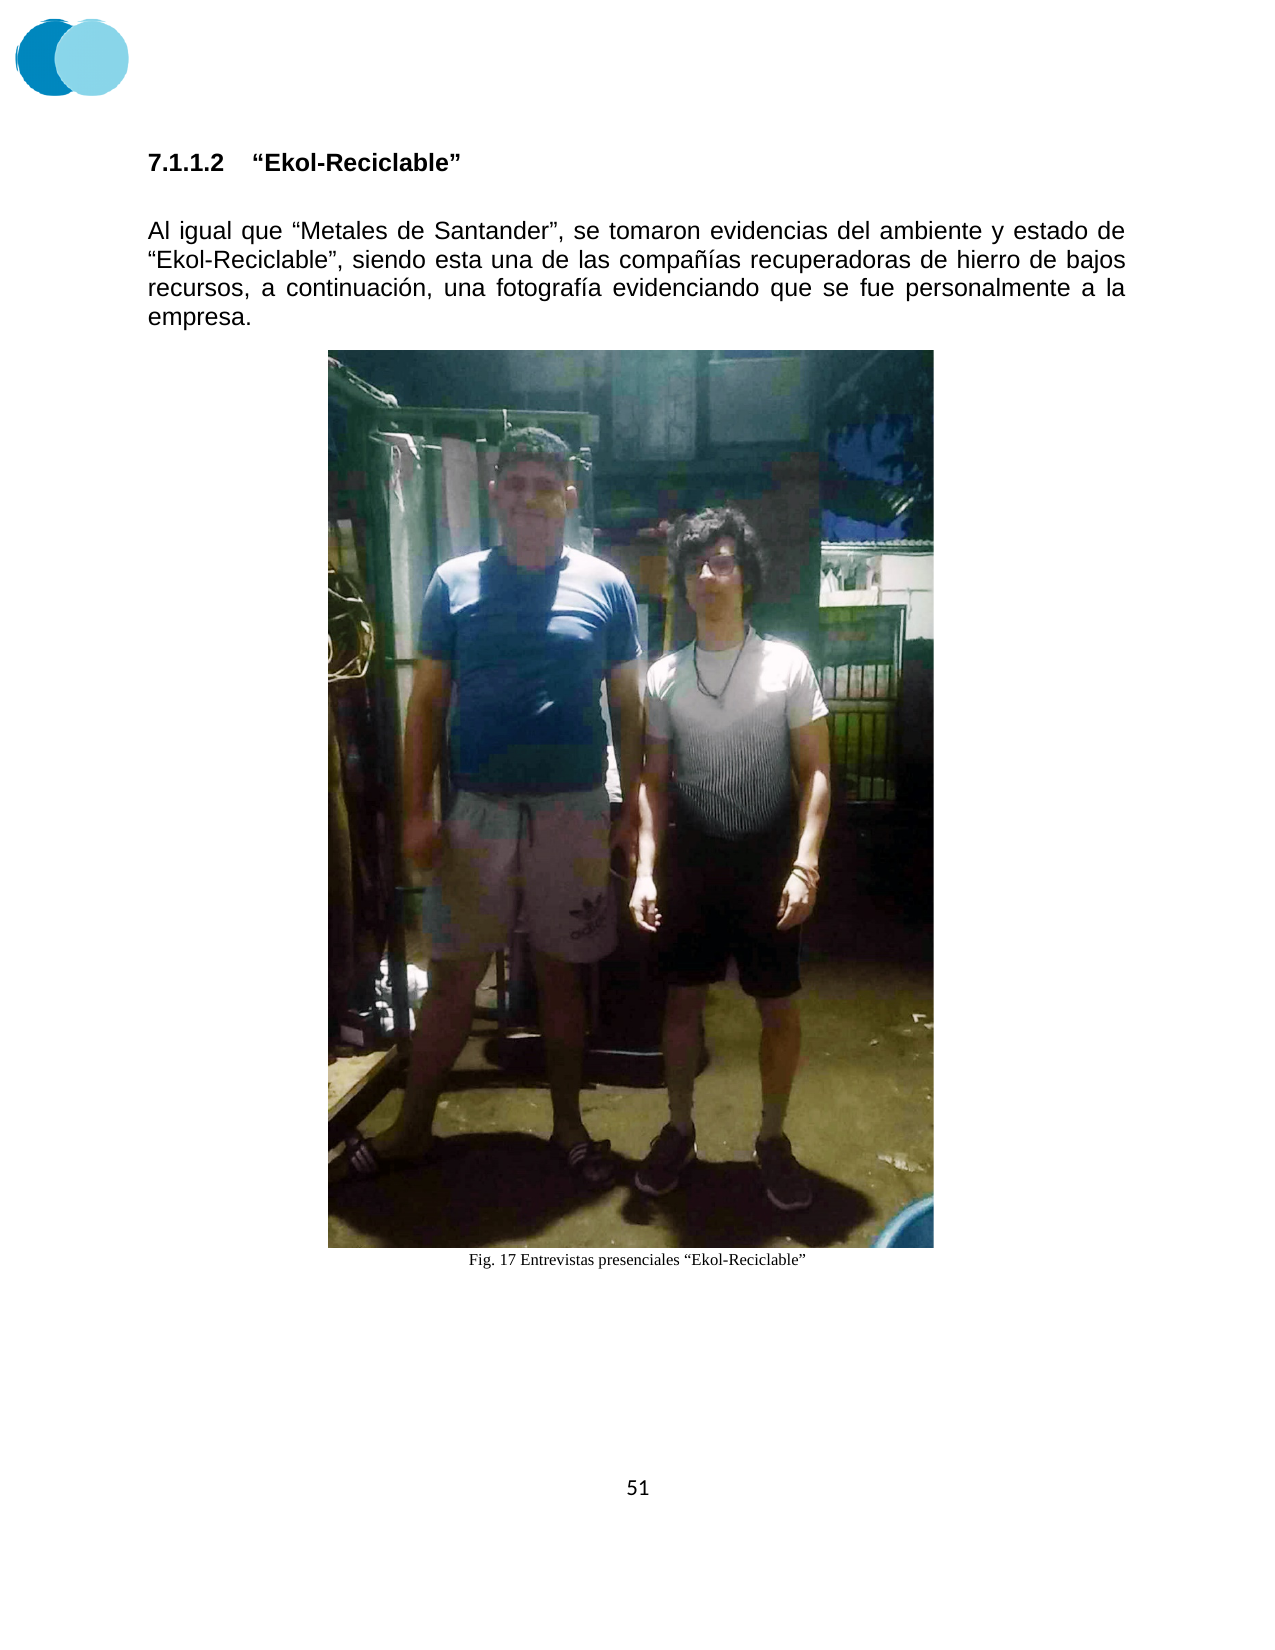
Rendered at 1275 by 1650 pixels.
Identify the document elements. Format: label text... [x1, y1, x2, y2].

picture [13, 16, 131, 99]
subtitle 7.1.1.2 “Ekol-Reciclable” [148, 148, 1127, 176]
text Al igual que “Metales de Santander”, se tomaron evidencias del ambiente y estado de “Ekol-Reciclable”, siendo esta una de las compañías recuperadoras de hierro de bajos recursos, a continuación, una fotografía evidenciando que se fue personalmente a la empresa. [148, 216, 1127, 331]
text Fig. 17 Entrevistas presenciales “Ekol-Reciclable” [148, 1250, 1127, 1269]
picture [328, 350, 934, 1248]
